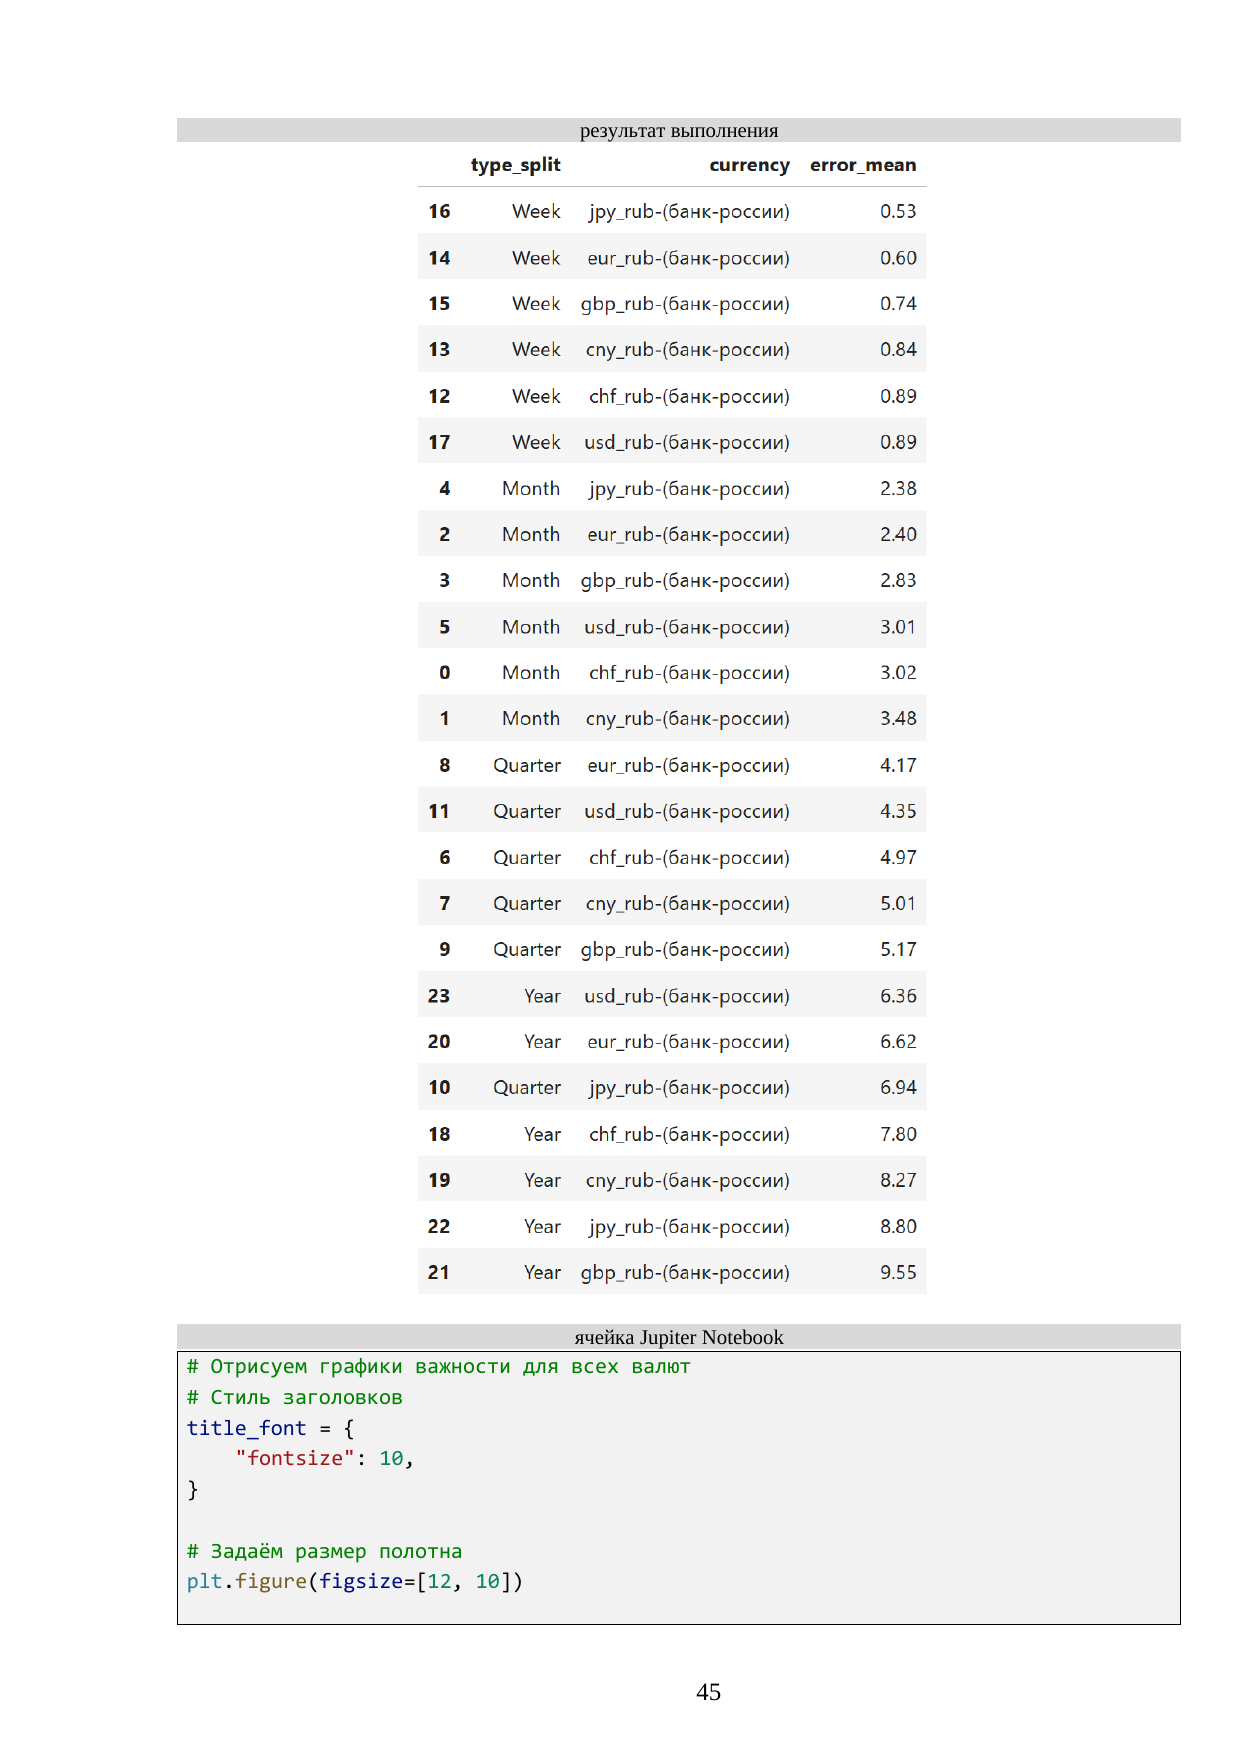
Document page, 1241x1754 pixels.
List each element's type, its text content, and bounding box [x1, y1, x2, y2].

text } [178, 1473, 1180, 1502]
picture [414, 144, 944, 1300]
text title_font = { [178, 1412, 1180, 1441]
title ячейка Jupiter Notebook [177, 1324, 1181, 1349]
title результат выполнения [177, 118, 1181, 142]
text # Отрисуем графики важности для всех валют [178, 1352, 1180, 1379]
text # Задаём размер полотна [178, 1535, 1180, 1564]
text "fontsize": 10, [178, 1443, 1180, 1471]
text plt.figure(figsize=[12, 10]) [178, 1566, 1180, 1594]
text # Стиль заголовков [178, 1381, 1180, 1410]
